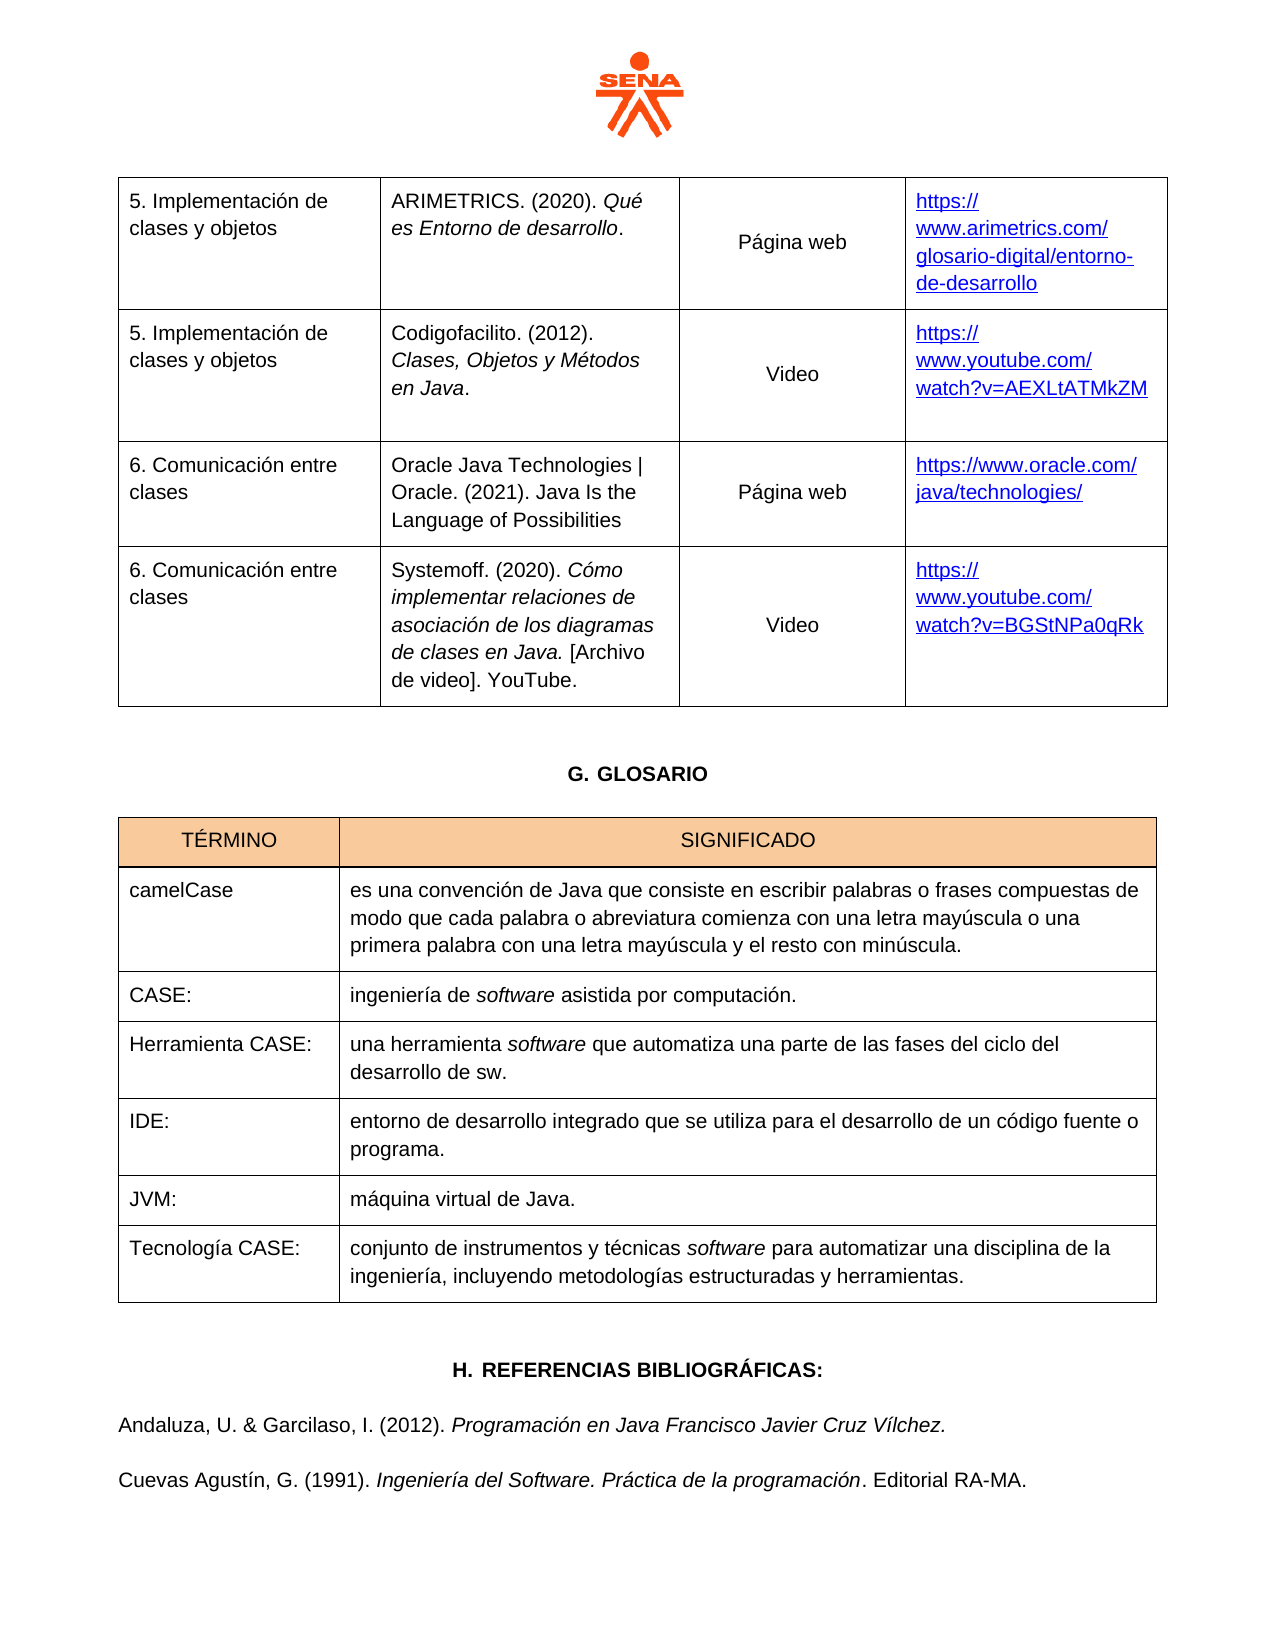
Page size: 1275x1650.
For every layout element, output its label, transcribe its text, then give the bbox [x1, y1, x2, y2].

table_cell https://www.oracle.com/java/technologies/ [906, 442, 1167, 546]
table_cell una herramienta software que automatiza una parte de las fases del ciclo del desarrollo de sw. [340, 1022, 1156, 1098]
text Andaluza, U. & Garcilaso, I. (2012). Programación en Java Francisco Javier Cruz Vílchez. [118, 1413, 1157, 1437]
table_header SIGNIFICADO [340, 818, 1156, 866]
table_cell ingeniería de software asistida por computación. [340, 972, 1156, 1021]
table_cell Systemoff. (2020). Cómo implementar relaciones de asociación de los diagramas de clases en Java. [Archivo de video]. YouTube. [381, 547, 679, 706]
table_cell CASE: [119, 972, 339, 1021]
picture [585, 48, 690, 142]
table_cell 5. Implementación de clases y objetos [119, 178, 380, 309]
table_cell conjunto de instrumentos y técnicas software para automatizar una disciplina de la ingeniería, incluyendo metodologías estructuradas y herramientas. [340, 1226, 1156, 1302]
table_cell 6. Comunicación entre clases [119, 547, 380, 706]
table_cell camelCase [119, 868, 339, 971]
table_cell entorno de desarrollo integrado que se utiliza para el desarrollo de un código fuente o programa. [340, 1099, 1156, 1175]
table_header TÉRMINO [119, 818, 339, 866]
list REFERENCIAS BIBLIOGRÁFICAS: [118, 1358, 1157, 1382]
table_cell Oracle Java Technologies | Oracle. (2021). Java Is the Language of Possibilities [381, 442, 679, 546]
table_cell https://www.arimetrics.com/glosario-digital/entorno-de-desarrollo [906, 178, 1167, 309]
table_cell Video [680, 547, 905, 706]
table_cell es una convención de Java que consiste en escribir palabras o frases compuestas de modo que cada palabra o abreviatura comienza con una letra mayúscula o una primera palabra con una letra mayúscula y el resto con minúscula. [340, 868, 1156, 971]
table_cell Página web [680, 442, 905, 546]
table_cell JVM: [119, 1176, 339, 1225]
table_cell https://www.youtube.com/watch?v=BGStNPa0qRk [906, 547, 1167, 706]
table_cell ARIMETRICS. (2020). Qué es Entorno de desarrollo. [381, 178, 679, 309]
table_cell Codigofacilito. (2012). Clases, Objetos y Métodos en Java. [381, 310, 679, 441]
text Cuevas Agustín, G. (1991). Ingeniería del Software. Práctica de la programación. Editorial RA-MA. [118, 1468, 1157, 1492]
table_cell Video [680, 310, 905, 441]
table_cell máquina virtual de Java. [340, 1176, 1156, 1225]
table_cell 5. Implementación de clases y objetos [119, 310, 380, 441]
table_cell Página web [680, 178, 905, 309]
table_cell 6. Comunicación entre clases [119, 442, 380, 546]
table_cell Herramienta CASE: [119, 1022, 339, 1098]
table_cell https://www.youtube.com/watch?v=AEXLtATMkZM [906, 310, 1167, 441]
table_cell Tecnología CASE: [119, 1226, 339, 1302]
table_cell IDE: [119, 1099, 339, 1175]
list GLOSARIO [118, 762, 1157, 786]
